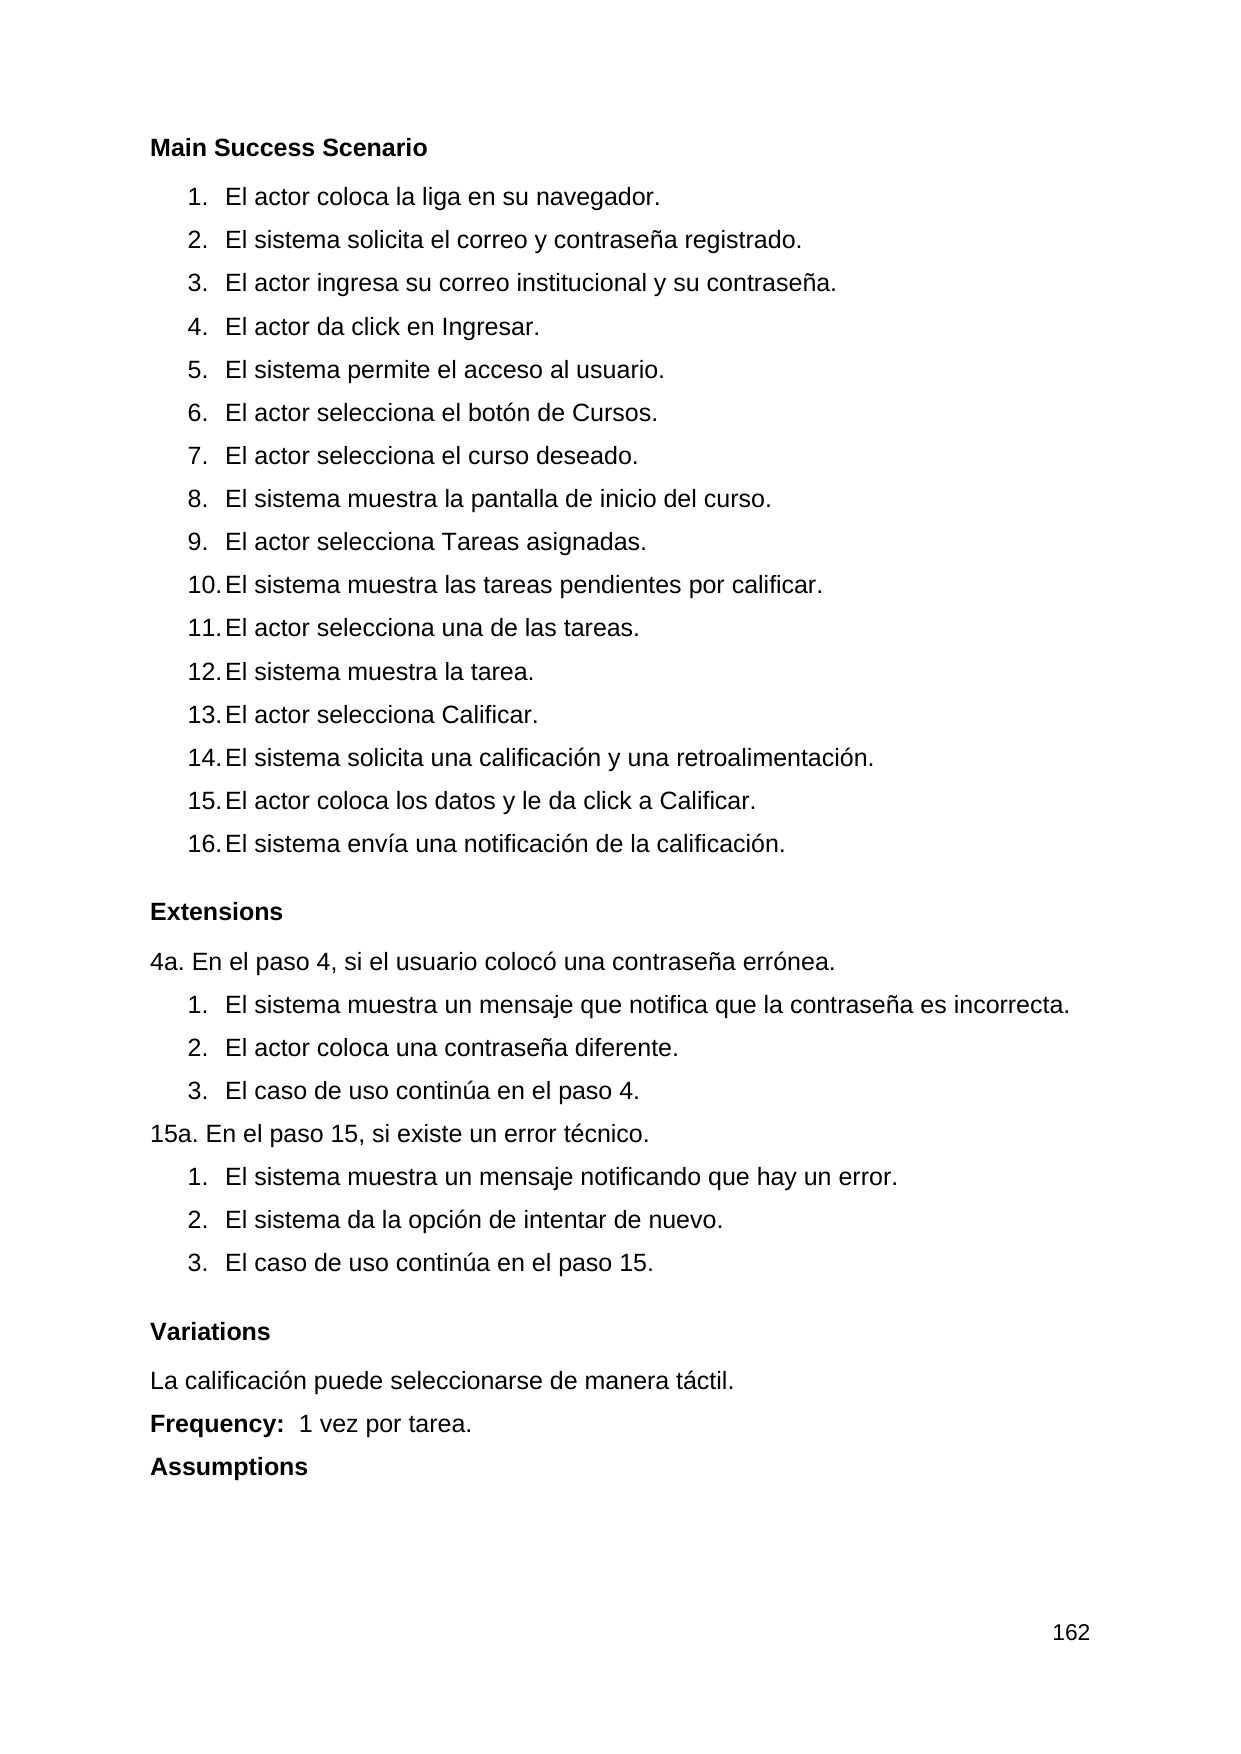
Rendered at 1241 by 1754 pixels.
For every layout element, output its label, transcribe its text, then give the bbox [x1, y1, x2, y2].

text Frequency: 1 vez por tarea. [150, 1409, 1090, 1438]
list El caso de uso continúa en el paso 15. [187, 1248, 1090, 1277]
text 15a. En el paso 15, si existe un error técnico. [150, 1119, 1090, 1148]
list El actor ingresa su correo institucional y su contraseña. [187, 268, 1090, 297]
list El sistema muestra la pantalla de inicio del curso. [187, 484, 1090, 513]
list El actor coloca una contraseña diferente. [187, 1033, 1090, 1062]
list El actor coloca los datos y le da click a Calificar. [187, 786, 1090, 815]
list El sistema muestra las tareas pendientes por calificar. [187, 570, 1090, 599]
text Variations [150, 1317, 1090, 1345]
list El sistema da la opción de intentar de nuevo. [187, 1205, 1090, 1234]
list El actor coloca la liga en su navegador. [187, 182, 1090, 211]
list El actor selecciona el botón de Cursos. [187, 398, 1090, 427]
list El sistema muestra un mensaje notificando que hay un error. [187, 1162, 1090, 1191]
list El sistema permite el acceso al usuario. [187, 355, 1090, 383]
list El actor selecciona Calificar. [187, 700, 1090, 728]
text 4a. En el paso 4, si el usuario colocó una contraseña errónea. [150, 947, 1090, 975]
list El actor selecciona una de las tareas. [187, 613, 1090, 642]
list El sistema muestra un mensaje que notifica que la contraseña es incorrecta. [187, 990, 1090, 1018]
text La calificación puede seleccionarse de manera táctil. [150, 1366, 1090, 1395]
list El sistema solicita una calificación y una retroalimentación. [187, 743, 1090, 772]
text Assumptions [150, 1452, 1090, 1481]
list El sistema solicita el correo y contraseña registrado. [187, 225, 1090, 254]
list El actor selecciona Tareas asignadas. [187, 527, 1090, 556]
list El sistema envía una notificación de la calificación. [187, 829, 1090, 858]
list El caso de uso continúa en el paso 4. [187, 1076, 1090, 1105]
text Main Success Scenario [150, 133, 1090, 162]
list El sistema muestra la tarea. [187, 657, 1090, 685]
text Extensions [150, 897, 1090, 926]
list El actor selecciona el curso deseado. [187, 441, 1090, 470]
list El actor da click en Ingresar. [187, 312, 1090, 340]
